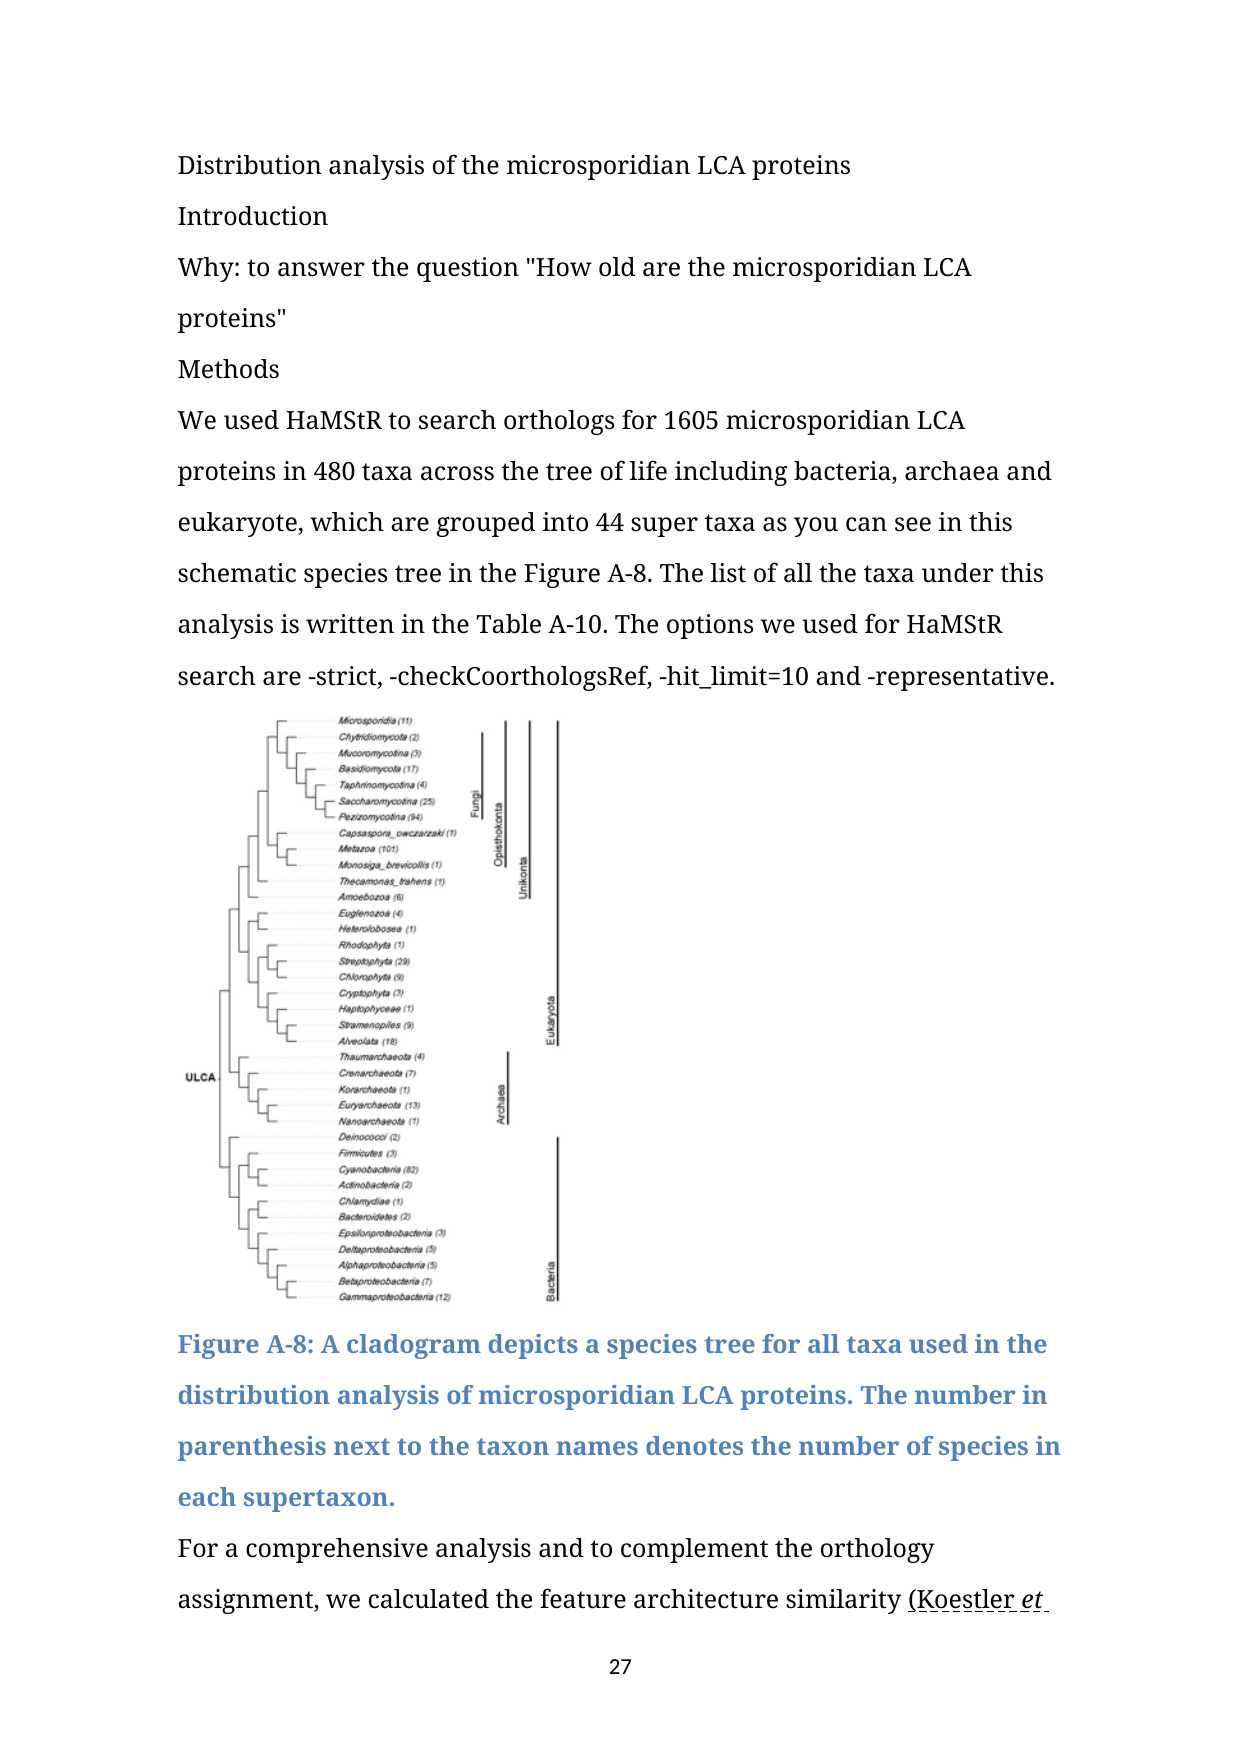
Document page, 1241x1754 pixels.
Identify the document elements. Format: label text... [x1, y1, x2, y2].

text Why: to answer the question "How old are the microsporidian LCA proteins" [177, 250, 1063, 335]
text Methods [177, 352, 1063, 386]
picture [177, 709, 580, 1313]
text Introduction [177, 199, 1063, 233]
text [177, 1531, 1063, 1616]
text Distribution analysis of the microsporidian LCA proteins [177, 148, 1063, 182]
